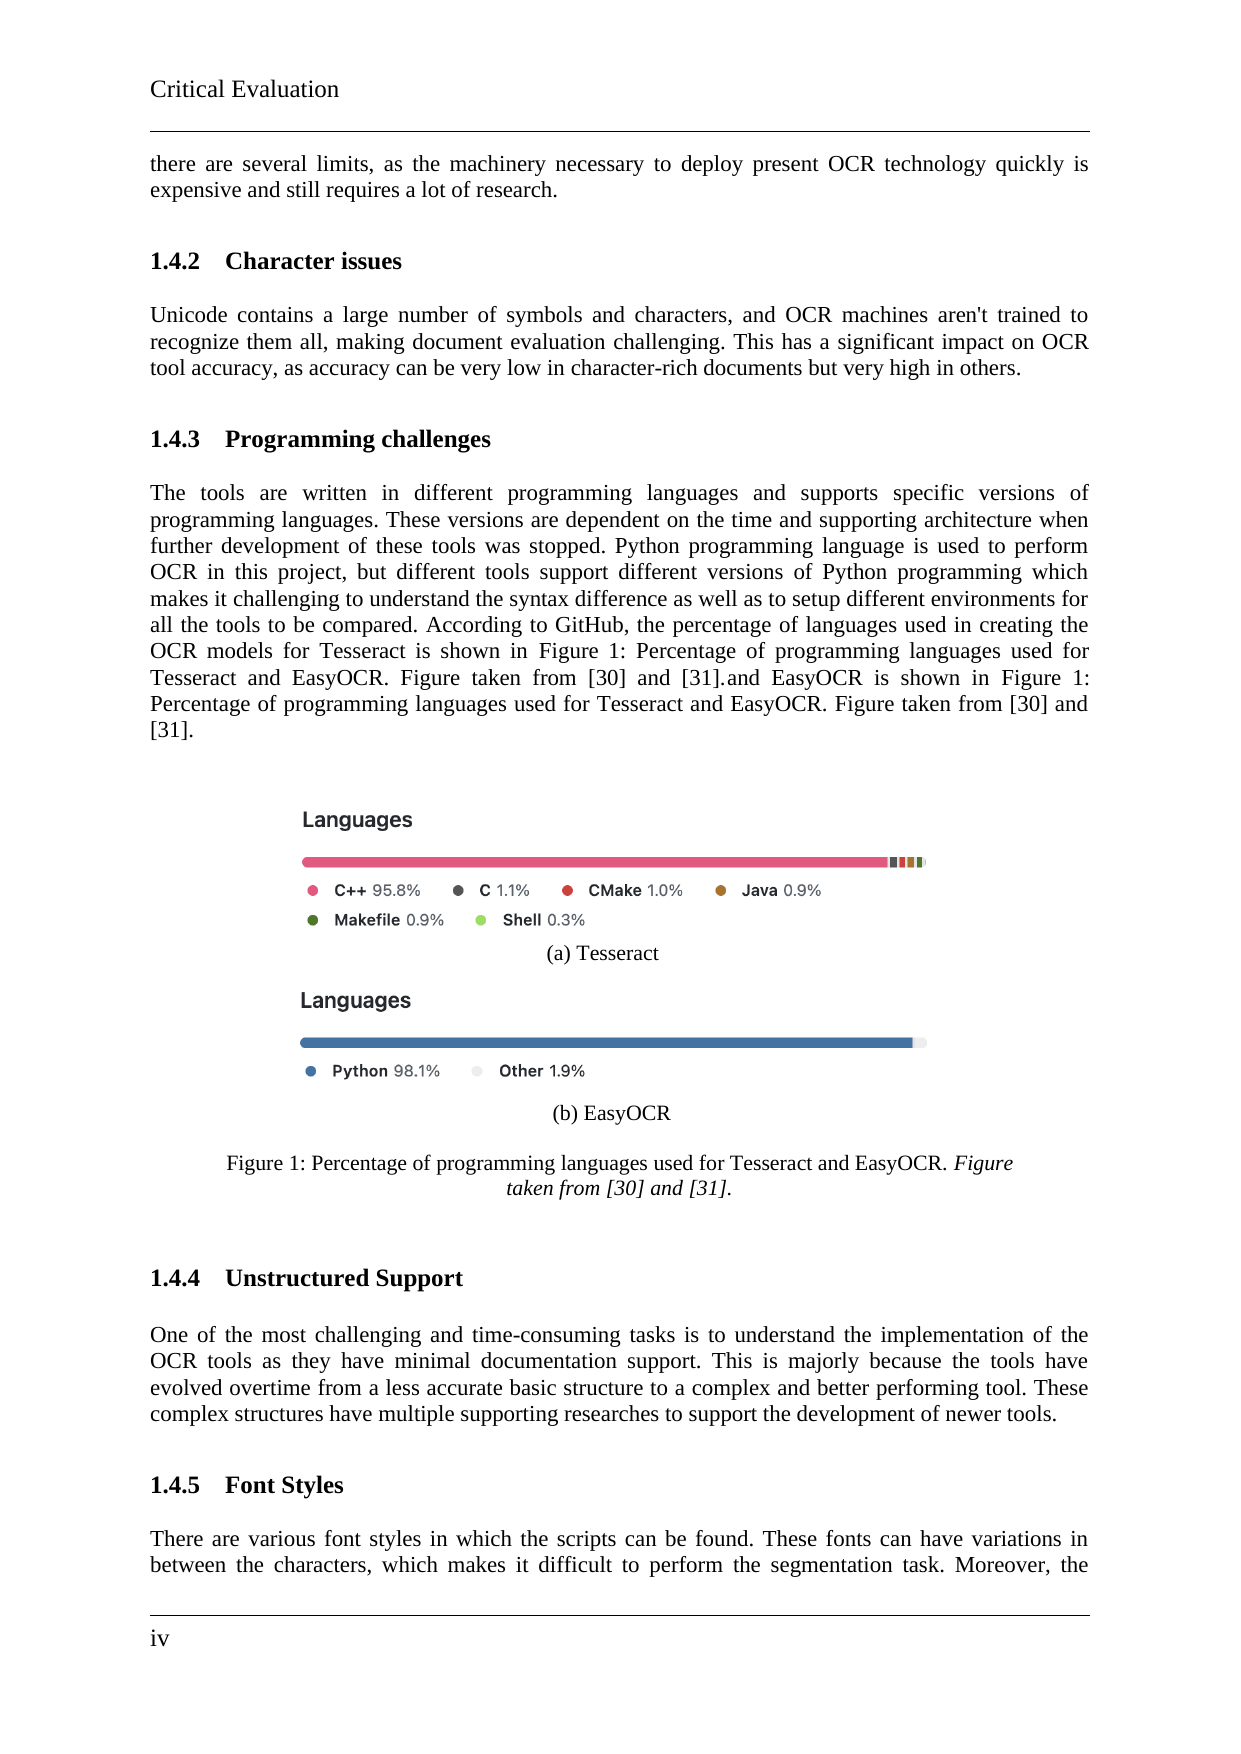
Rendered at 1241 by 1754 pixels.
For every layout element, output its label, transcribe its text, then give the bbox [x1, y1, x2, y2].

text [150, 1525, 1090, 1578]
subtitle 1.4.4 Unstructured Support [150, 1263, 1090, 1292]
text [150, 150, 1090, 203]
text The tools are written in different programming languages and supports specific versions of programming languages. These versions are dependent on the time and supporting architecture when further development of these tools was stopped. Python programming language is used to perform OCR in this project, but different tools support different versions of Python programming which makes it challenging to understand the syntax difference as well as to setup different environments for all the tools to be compared. According to GitHub, the percentage of languages used in creating the OCR models for Tesseract is shown in figure 1(a).and EasyOCR is shown in figure 1(b). [150, 479, 1090, 743]
subtitle 1.4.2 Character issues [150, 246, 1090, 275]
picture [290, 975, 939, 1101]
picture [290, 797, 939, 948]
subtitle 1.4.5 Font Styles [150, 1470, 1090, 1499]
subtitle 1.4.3 Programming challenges [150, 424, 1090, 453]
text One of the most challenging and time-consuming tasks is to understand the implementation of the OCR tools as they have minimal documentation support. This is majorly because the tools have evolved overtime from a less accurate basic structure to a complex and better performing tool. These complex structures have multiple supporting researches to support the development of newer tools. [150, 1321, 1090, 1426]
text Unicode contains a large number of symbols and characters, and OCR machines aren't trained to recognize them all, making document evaluation challenging. This has a significant impact on OCR tool accuracy, as accuracy can be very low in character-rich documents but very high in others. [150, 301, 1090, 381]
